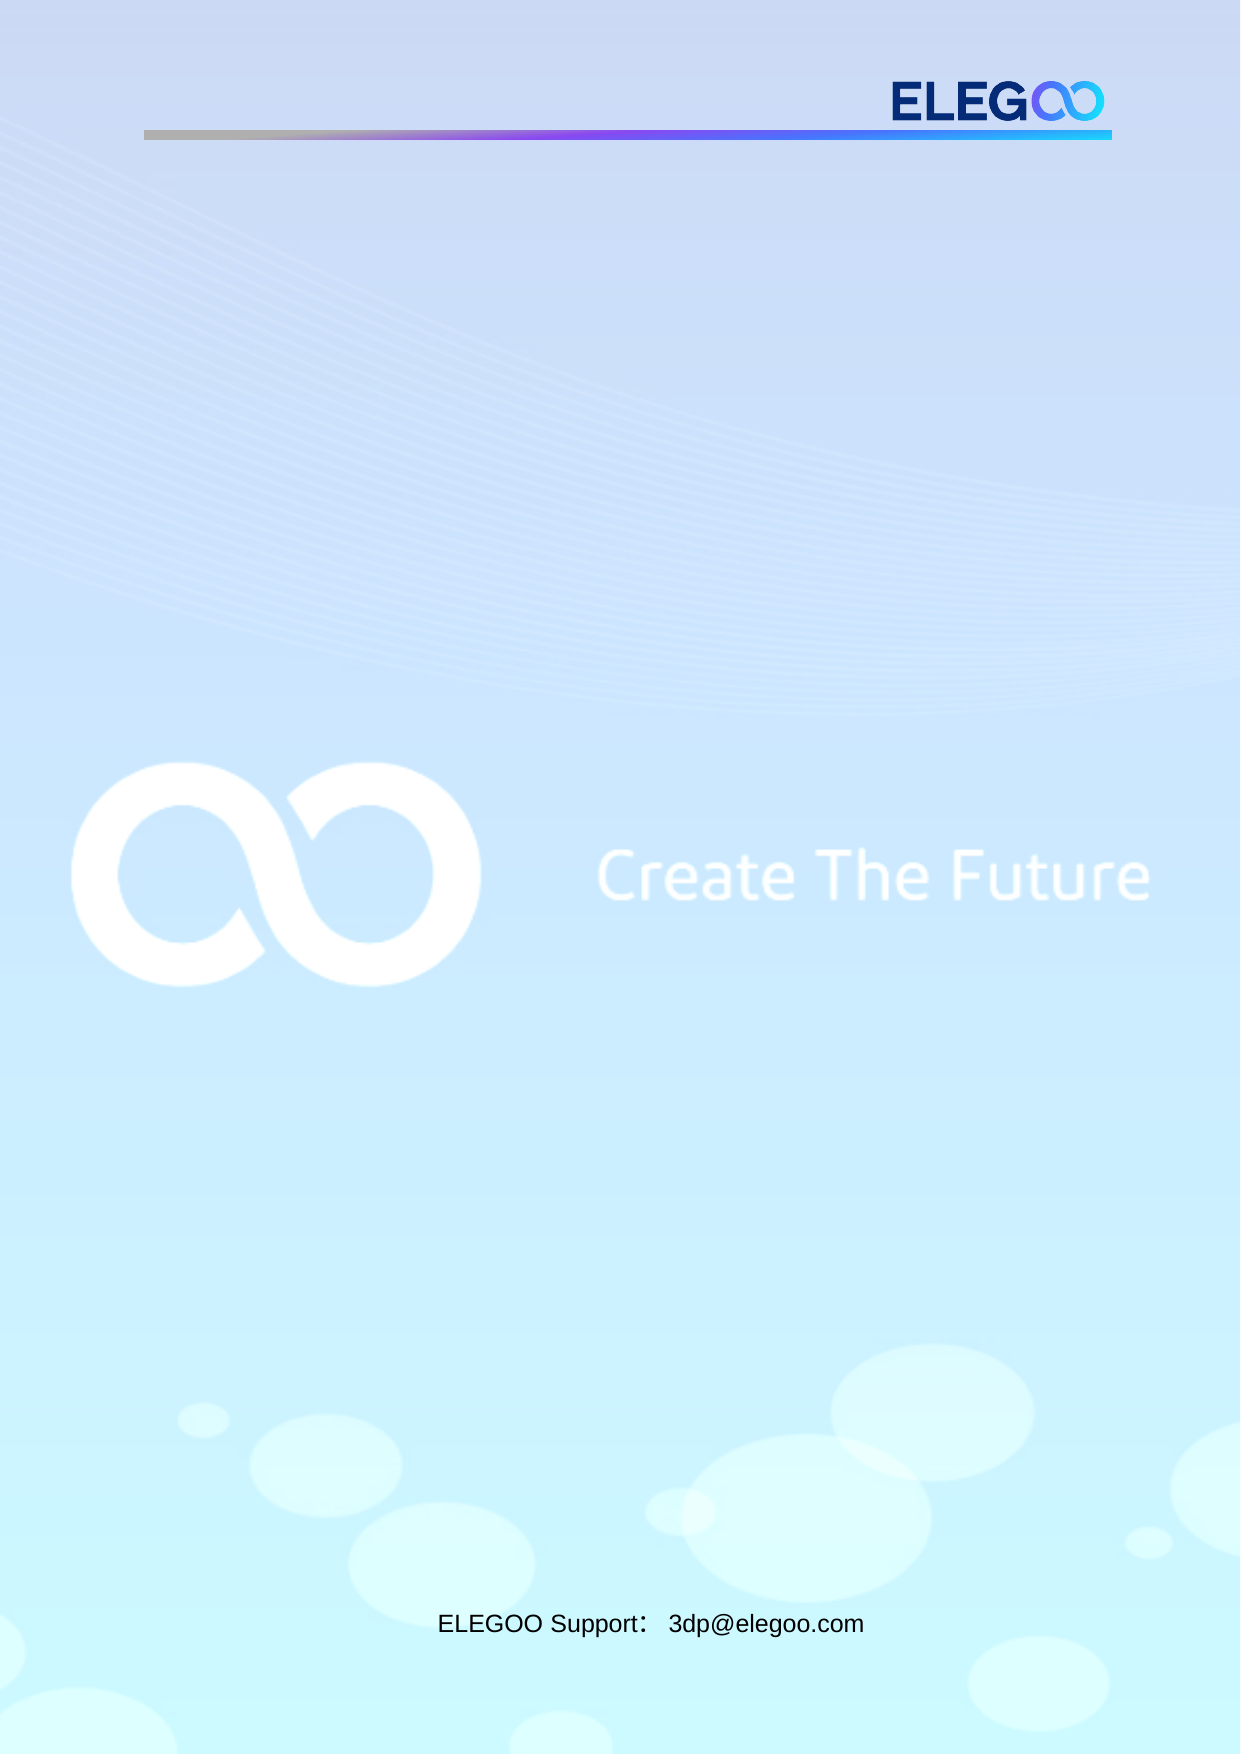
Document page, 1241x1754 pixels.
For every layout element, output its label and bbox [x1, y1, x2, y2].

picture [875, 67, 1122, 121]
picture [144, 130, 1112, 147]
